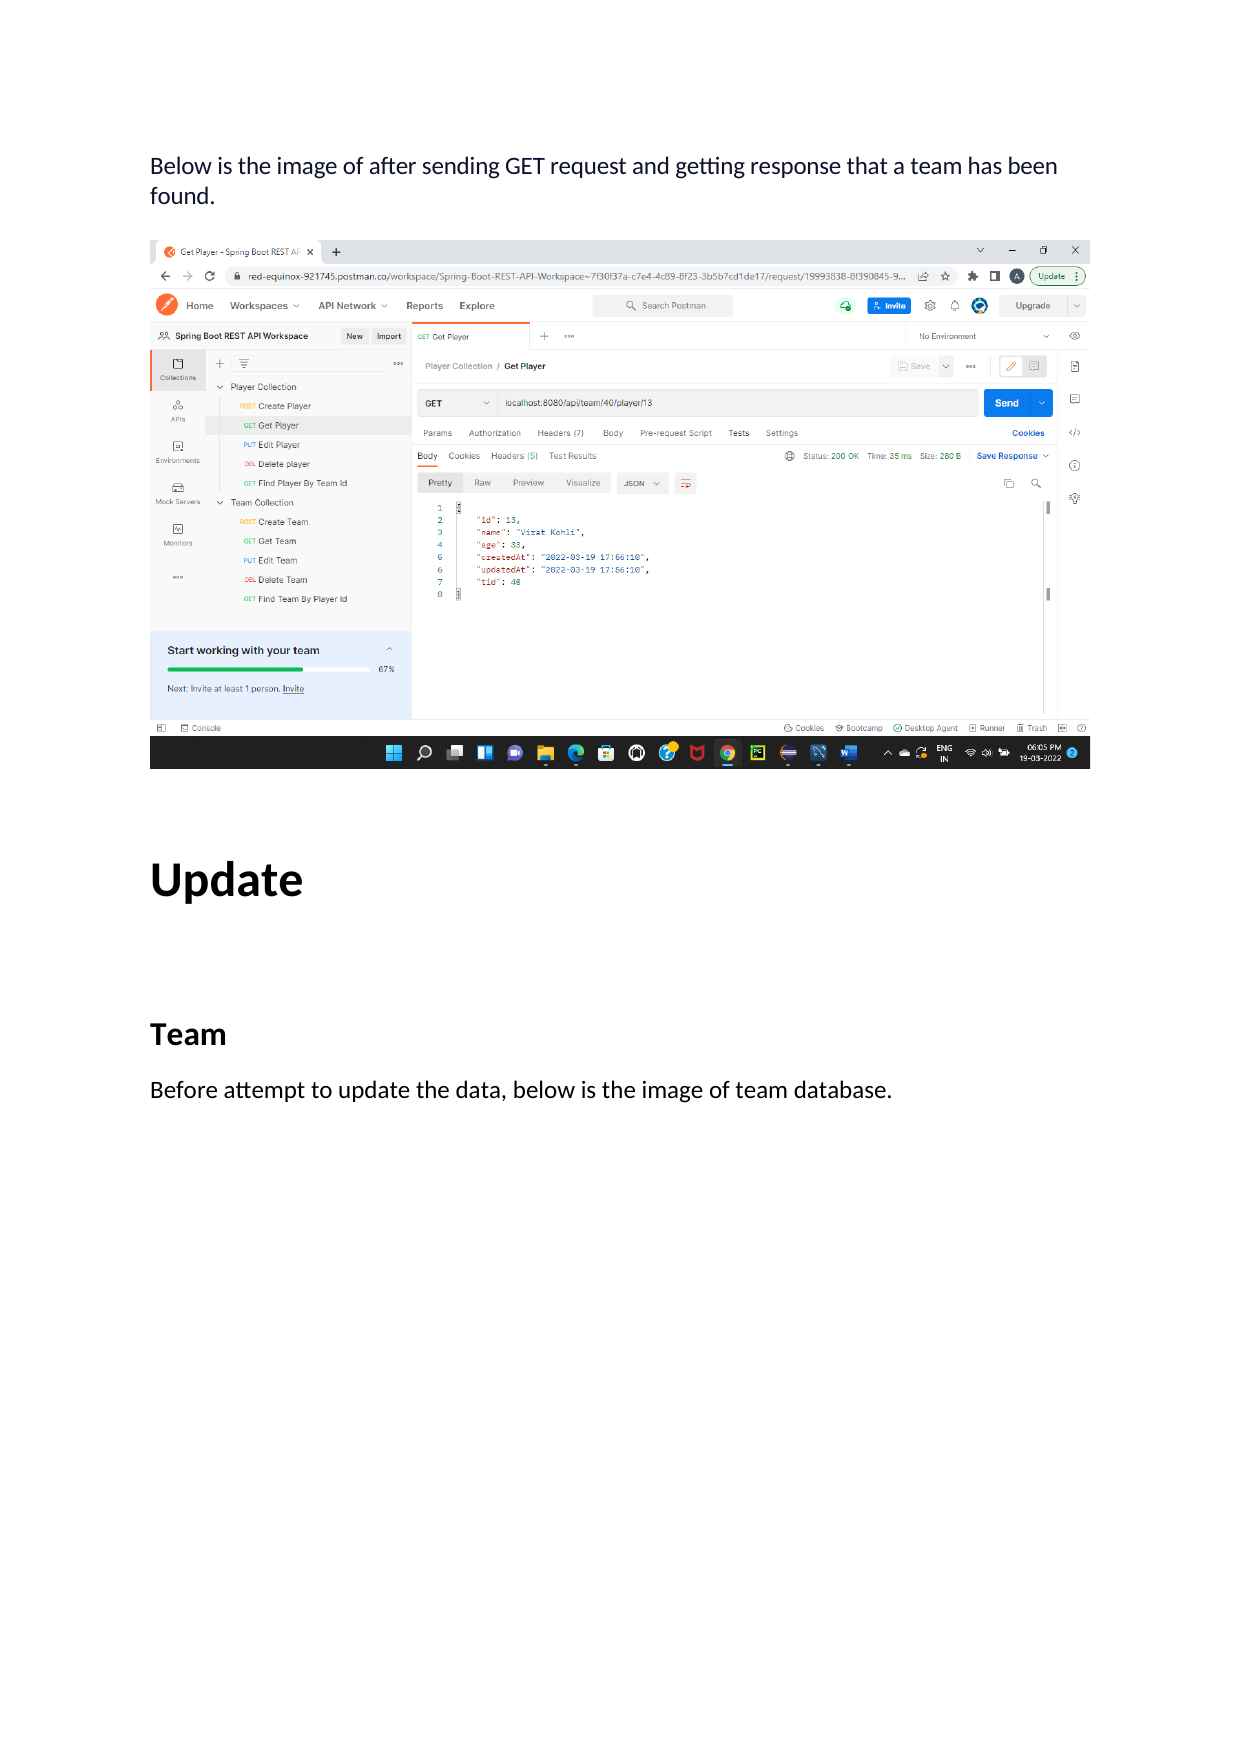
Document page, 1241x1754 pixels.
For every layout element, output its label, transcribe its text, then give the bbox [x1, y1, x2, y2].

text Below is the image of after sending GET request and getting response that a team has been found. [216, 150, 1090, 211]
text Update [150, 848, 1090, 909]
text Team [150, 1013, 1090, 1054]
picture [150, 240, 1091, 769]
text Before attempt to update the data, below is the image of team database. [150, 1074, 1090, 1104]
